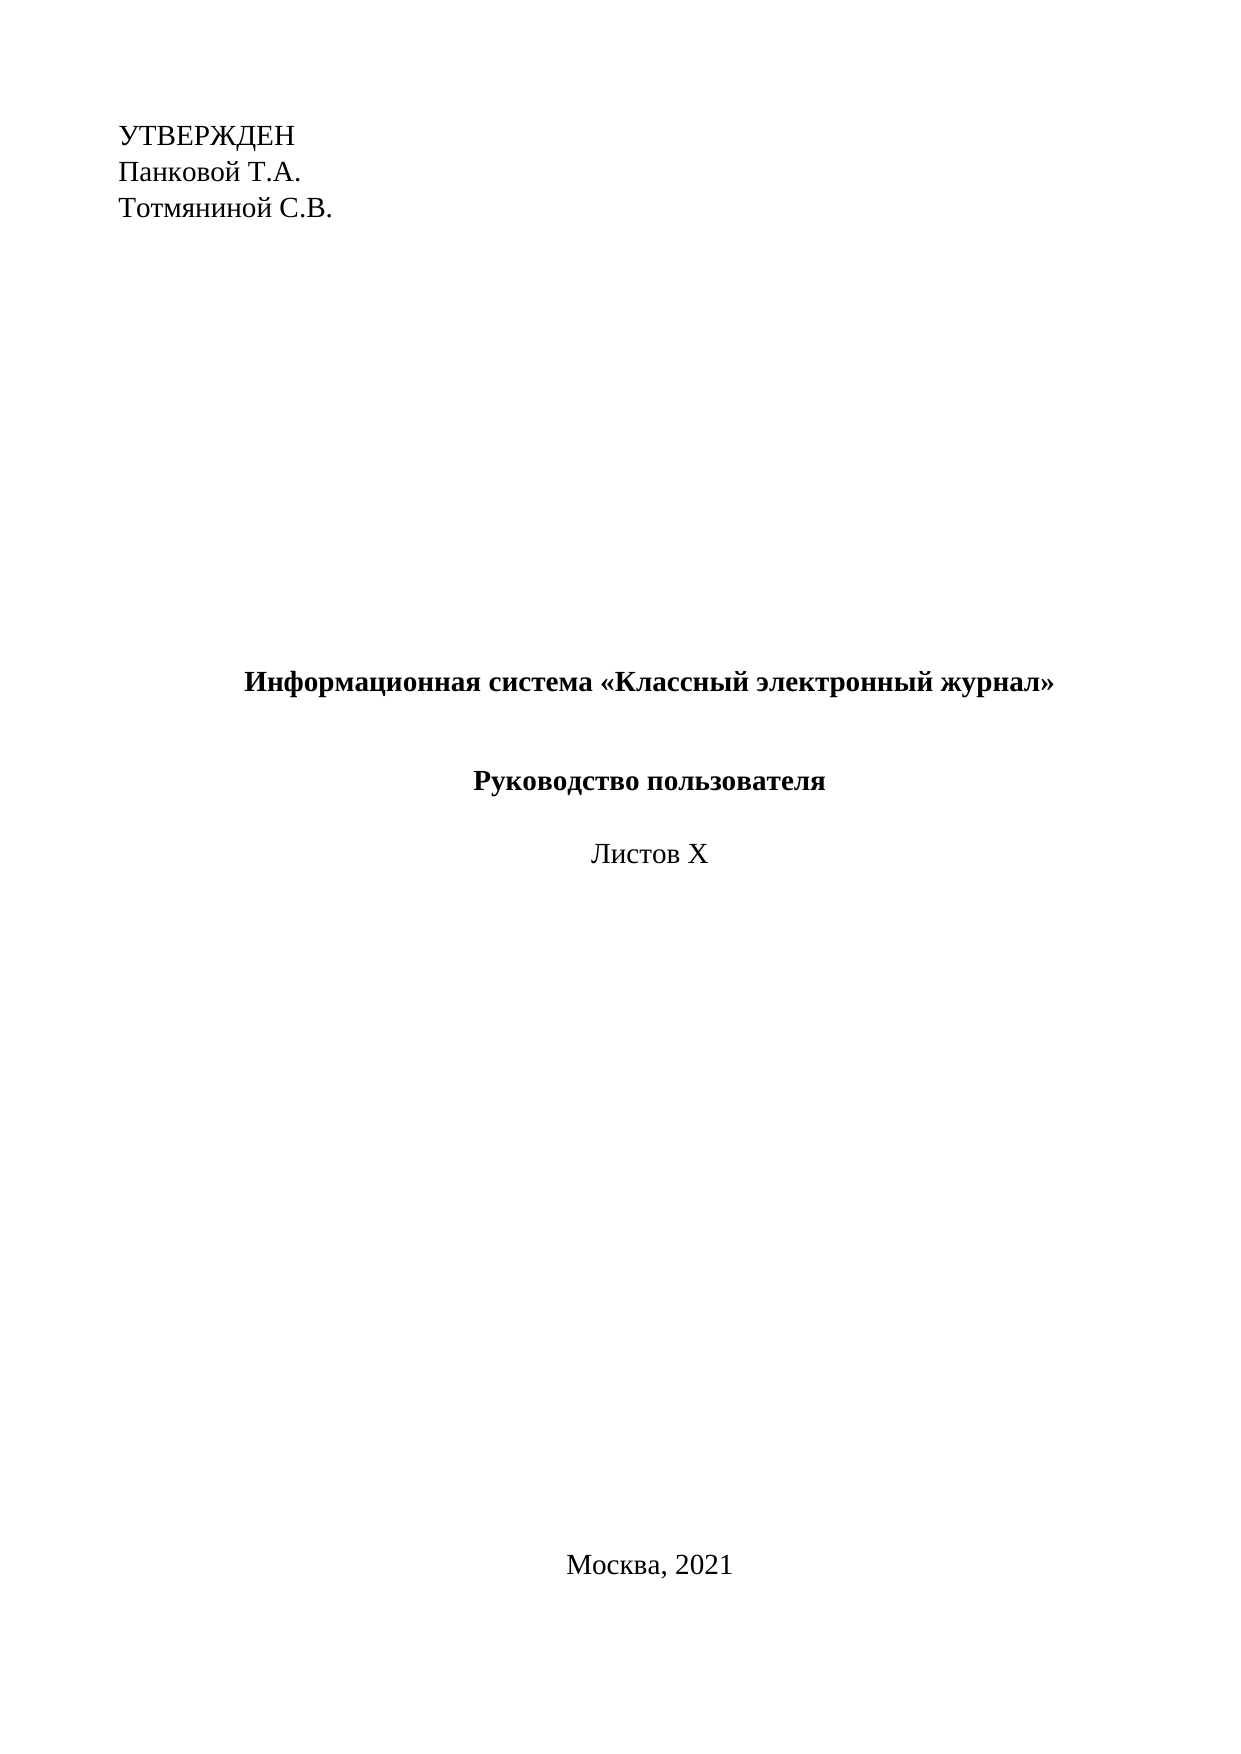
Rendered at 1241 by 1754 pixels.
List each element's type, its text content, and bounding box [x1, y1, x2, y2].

text Тотмяниной С.В. [118, 190, 1181, 224]
text Листов X [118, 836, 1181, 870]
text УТВЕРЖДЕН [118, 118, 1181, 152]
text Информационная система «Классный электронный журнал» [118, 664, 1181, 698]
text Москва, 2021 [118, 1547, 1181, 1581]
text Руководство пользователя [118, 763, 1181, 796]
text Панковой Т.А. [118, 154, 1181, 188]
